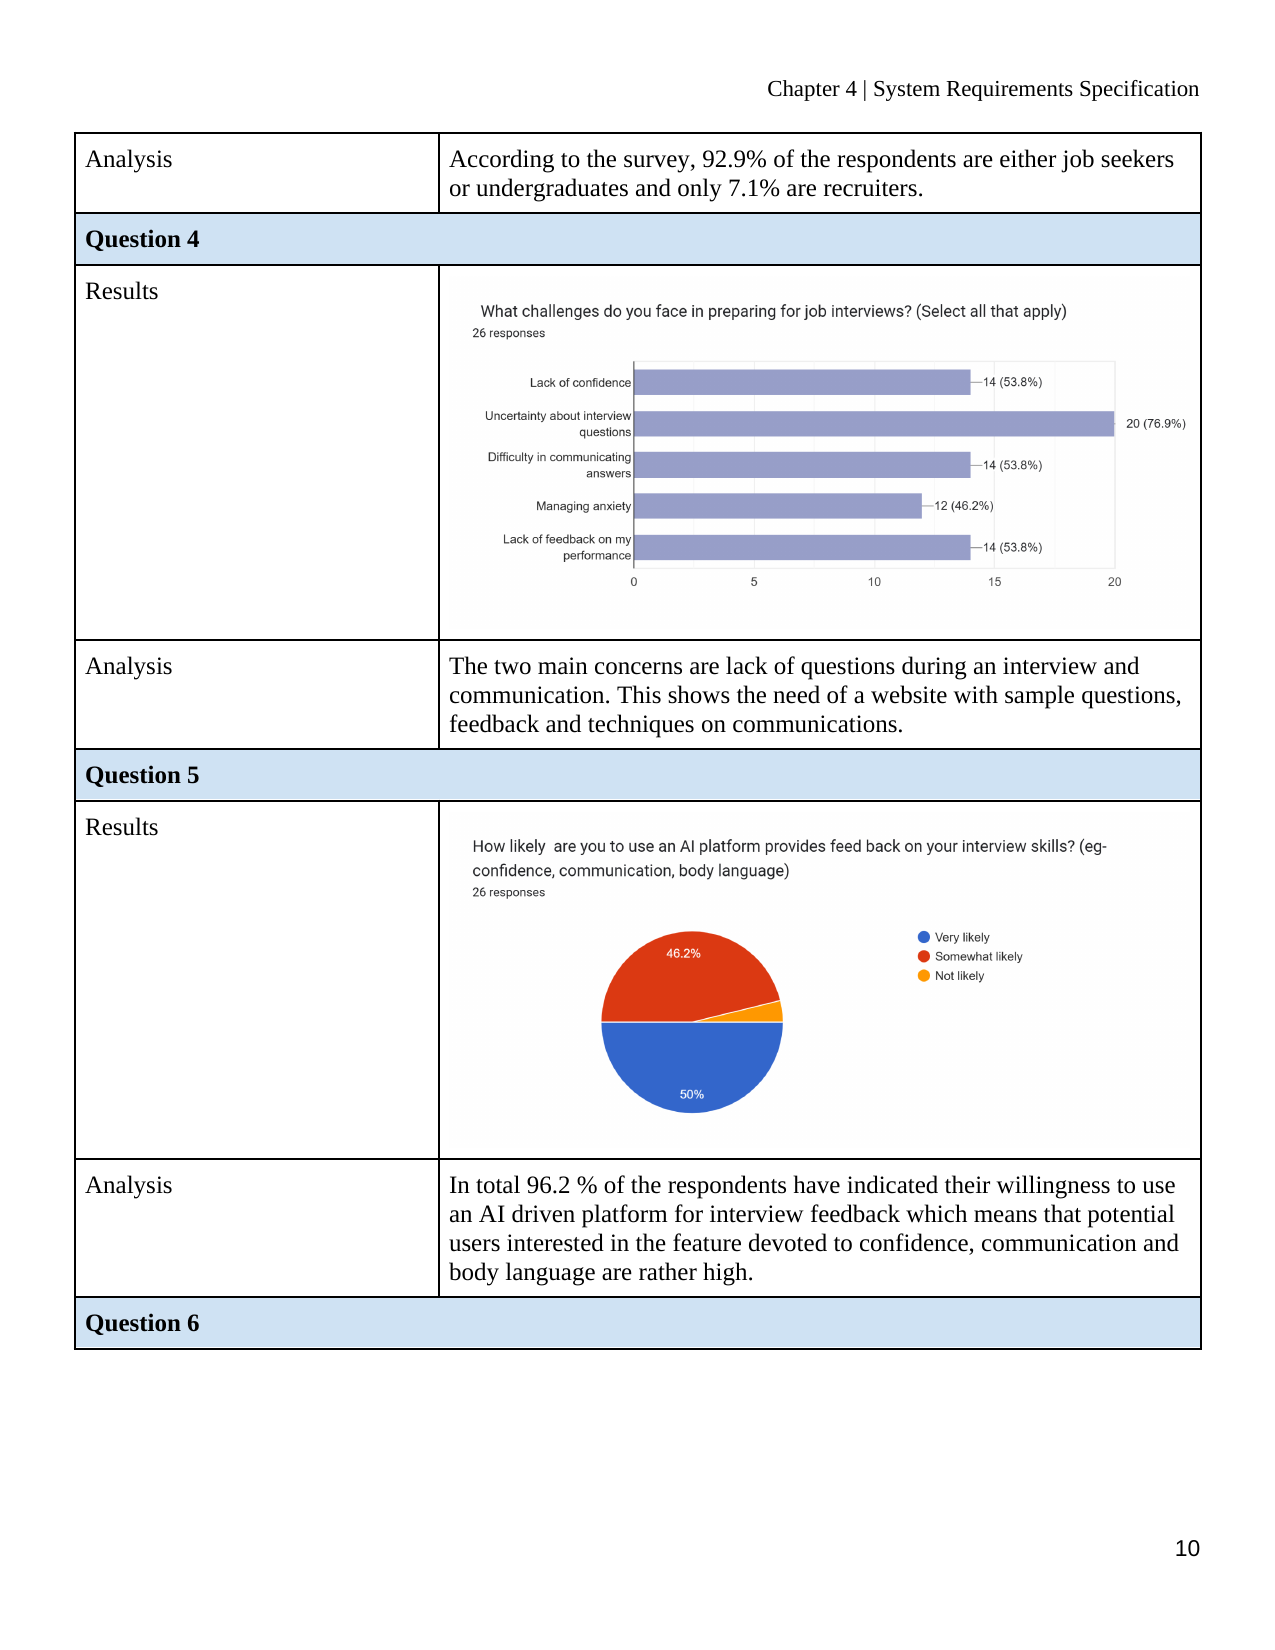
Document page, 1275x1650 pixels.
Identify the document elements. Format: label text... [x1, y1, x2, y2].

picture [448, 276, 1190, 629]
table_cell Analysis [76, 641, 438, 748]
picture [448, 812, 1190, 1148]
table_cell The two main concerns are lack of questions during an interview and communication. This shows the need of a website with sample questions, feedback and techniques on communications. [440, 641, 1200, 748]
table_cell Analysis [76, 1160, 438, 1296]
table_cell [440, 802, 1200, 1158]
table_cell In total 96.2 % of the respondents have indicated their willingness to use an AI driven platform for interview feedback which means that potential users interested in the feature devoted to confidence, communication and body language are rather high. [440, 1160, 1200, 1296]
table_cell Question 6 [76, 1298, 1200, 1347]
table_cell Question 4 [76, 214, 1200, 264]
table_cell Analysis [76, 134, 438, 212]
table_cell According to the survey, 92.9% of the respondents are either job seekers or undergraduates and only 7.1% are recruiters. [440, 134, 1200, 212]
table_cell [440, 266, 1200, 639]
table_cell Results [76, 266, 438, 639]
table_cell Question 5 [76, 750, 1200, 799]
table_cell Results [76, 802, 438, 1158]
